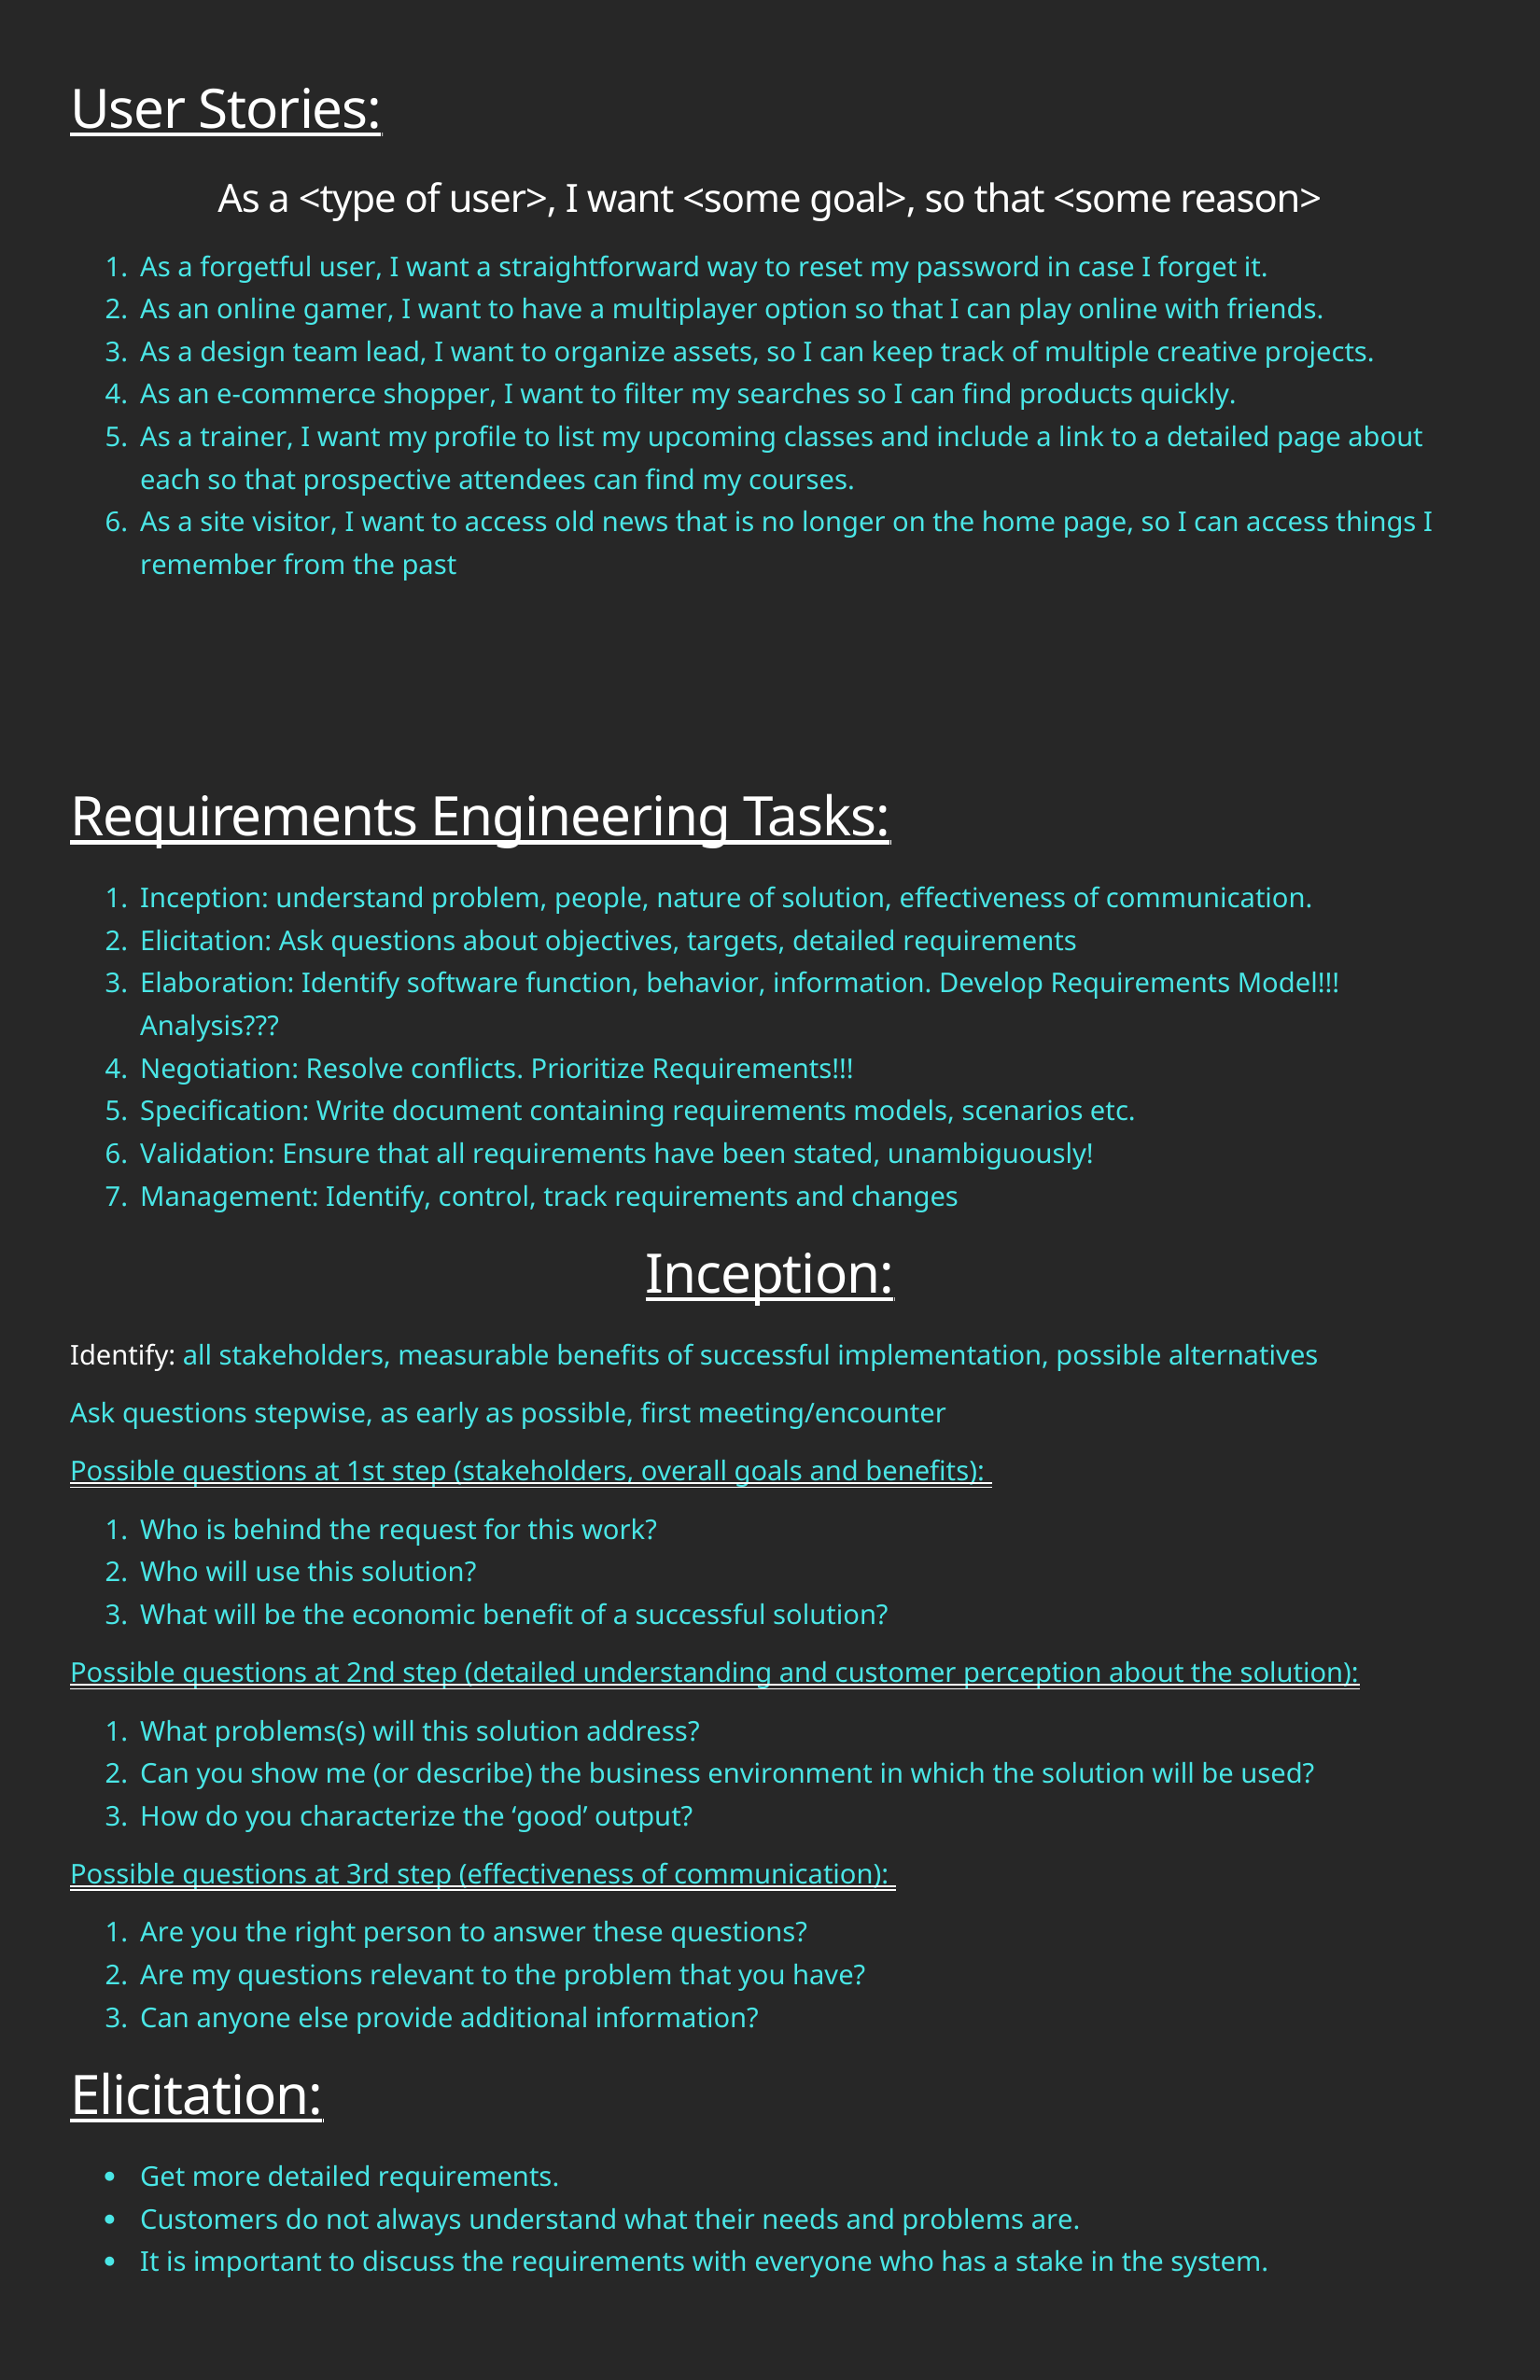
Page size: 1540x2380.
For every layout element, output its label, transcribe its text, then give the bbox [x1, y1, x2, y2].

list Management: Identify, control, track requirements and changes [105, 1177, 1470, 1214]
text Inception: [70, 1235, 1470, 1309]
list Elaboration: Identify software function, behavior, information. Develop Requirements Model!!! Analysis??? [105, 964, 1470, 1043]
list Customers do not always understand what their needs and problems are. [105, 2200, 1470, 2237]
list How do you characterize the ‘good’ output? [105, 1797, 1470, 1834]
list As an e-commerce shopper, I want to filter my searches so I can find products quickly. [105, 375, 1470, 412]
list As a trainer, I want my profile to list my upcoming classes and include a link to a detailed page about each so that prospective attendees can find my courses. [105, 417, 1470, 497]
text User Stories: [70, 70, 1470, 144]
list Validation: Ensure that all requirements have been stated, unambiguously! [105, 1134, 1470, 1171]
list Get more detailed requirements. [105, 2157, 1470, 2194]
list As a design team lead, I want to organize assets, so I can keep track of multiple creative projects. [105, 332, 1470, 370]
list Can you show me (or describe) the business environment in which the solution will be used? [105, 1754, 1470, 1791]
text Elicitation: [70, 2056, 1470, 2131]
text As a <type of user>, I want <some goal>, so that <some reason> [70, 171, 1470, 224]
text Possible questions at 3rd step (effectiveness of communication): [70, 1855, 1470, 1892]
list What problems(s) will this solution address? [105, 1712, 1470, 1748]
list Are my questions relevant to the problem that you have? [105, 1955, 1470, 1993]
list As a forgetful user, I want a straightforward way to reset my password in case I forget it. [105, 247, 1470, 284]
text Possible questions at 1st step (stakeholders, overall goals and benefits): [70, 1452, 1470, 1489]
text Identify: all stakeholders, measurable benefits of successful implementation, possible alternatives [70, 1336, 1470, 1373]
list Elicitation: Ask questions about objectives, targets, detailed requirements [105, 921, 1470, 959]
list As a site visitor, I want to access old news that is no longer on the home page, so I can access things I remember from the past [105, 503, 1470, 582]
text Ask questions stepwise, as early as possible, first meeting/encounter [70, 1393, 1470, 1431]
text Possible questions at 2nd step (detailed understanding and customer perception about the solution): [70, 1654, 1470, 1690]
list Who will use this solution? [105, 1553, 1470, 1589]
list Can anyone else provide additional information? [105, 1998, 1470, 2036]
list Inception: understand problem, people, nature of solution, effectiveness of communication. [105, 878, 1470, 916]
list Negotiation: Resolve conflicts. Prioritize Requirements!!! [105, 1049, 1470, 1086]
list Are you the right person to answer these questions? [105, 1913, 1470, 1950]
text Requirements Engineering Tasks: [70, 777, 1470, 852]
list As an online gamer, I want to have a multiplayer option so that I can play online with friends. [105, 290, 1470, 327]
list It is important to discuss the requirements with everyone who has a stake in the system. [105, 2242, 1470, 2279]
list What will be the economic benefit of a successful solution? [105, 1595, 1470, 1632]
list Who is behind the request for this work? [105, 1510, 1470, 1547]
list Specification: Write document containing requirements models, scenarios etc. [105, 1091, 1470, 1128]
